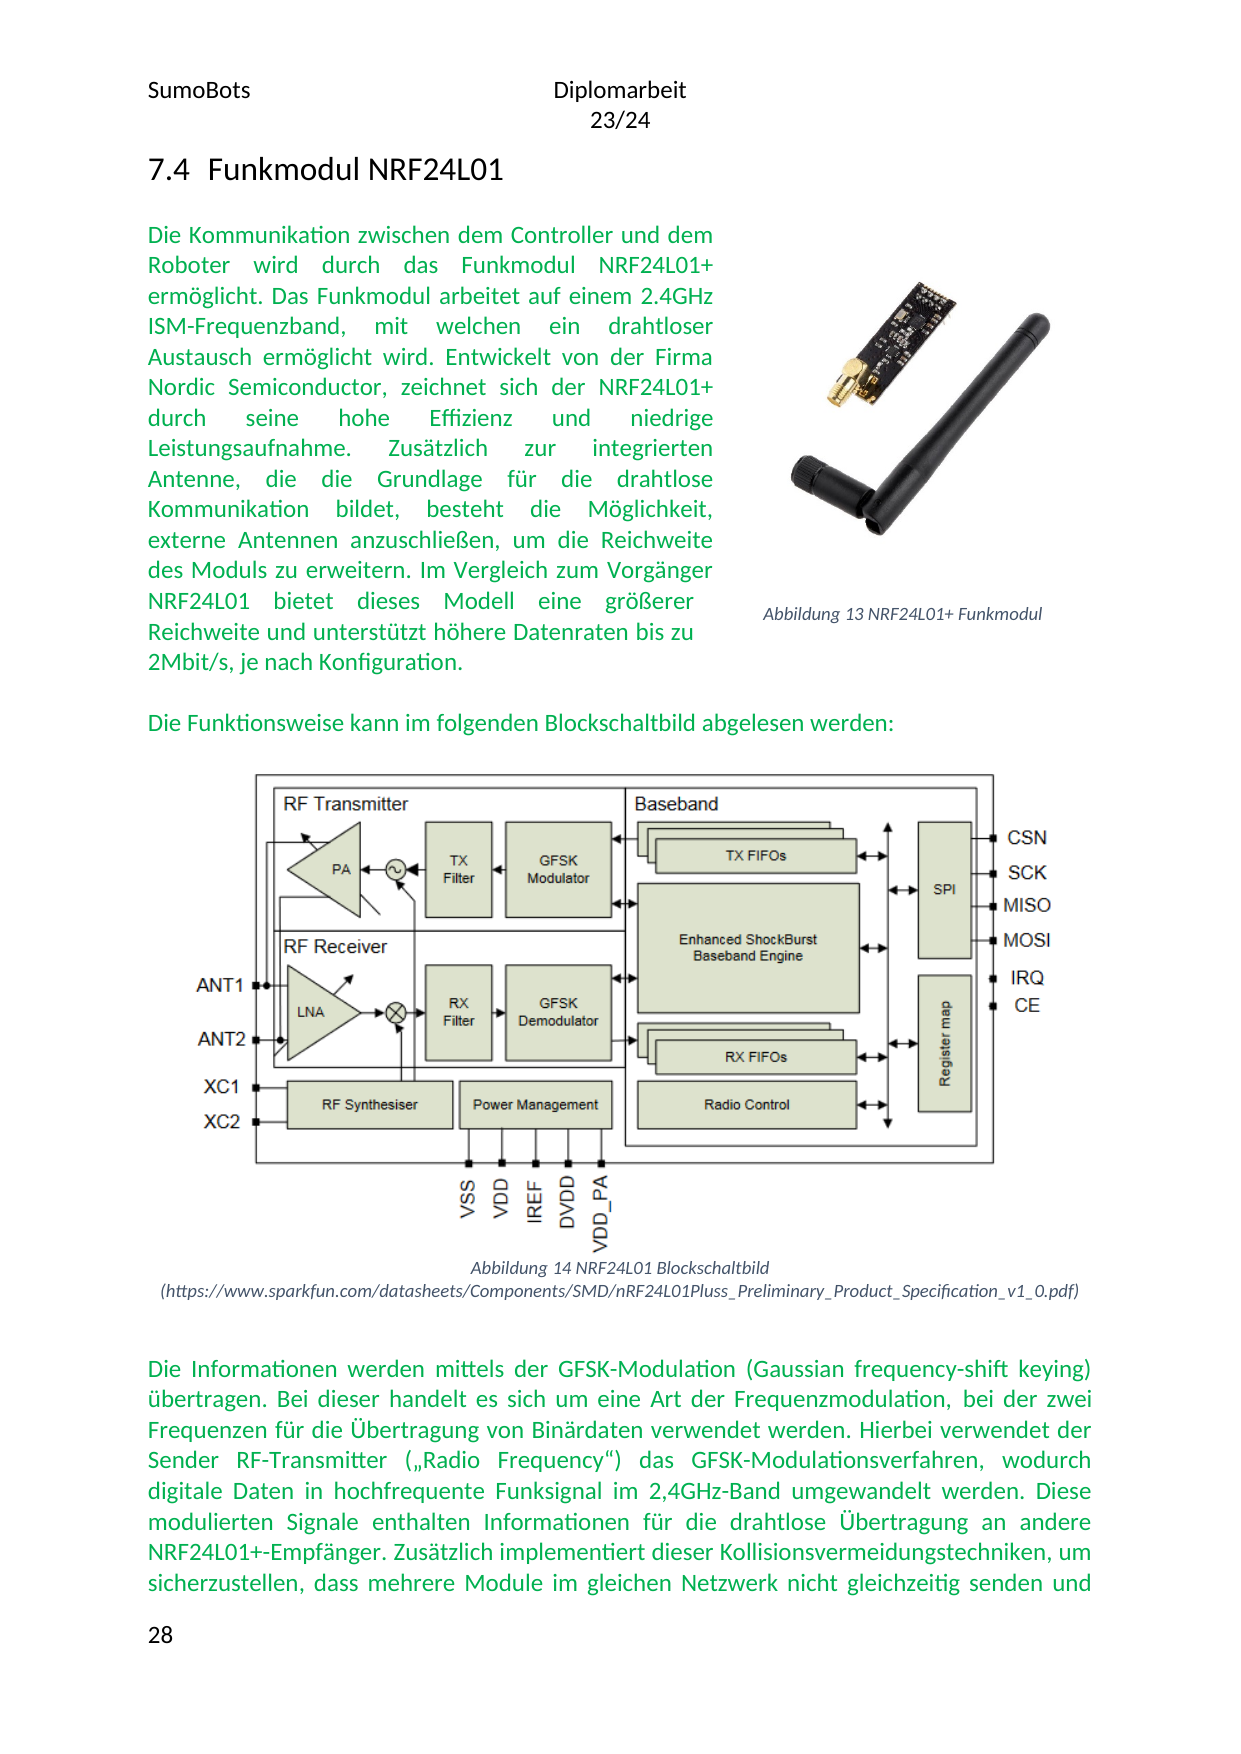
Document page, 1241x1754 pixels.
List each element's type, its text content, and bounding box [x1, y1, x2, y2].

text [148, 1353, 1093, 1597]
subtitle Funkmodul NRF24L01 [148, 148, 1093, 188]
picture [732, 227, 1094, 588]
text Die Funktionsweise kann im folgenden Blockschaltbild abgelesen werden: [148, 707, 1093, 738]
picture [187, 768, 1053, 1256]
text Abbildung 14 NRF24L01 Blockschaltbild (https://www.sparkfun.com/datasheets/Components/SMD/nRF24L01Pluss_Preliminary_Product_Specification_v1_0.pdf) [148, 1256, 1093, 1302]
